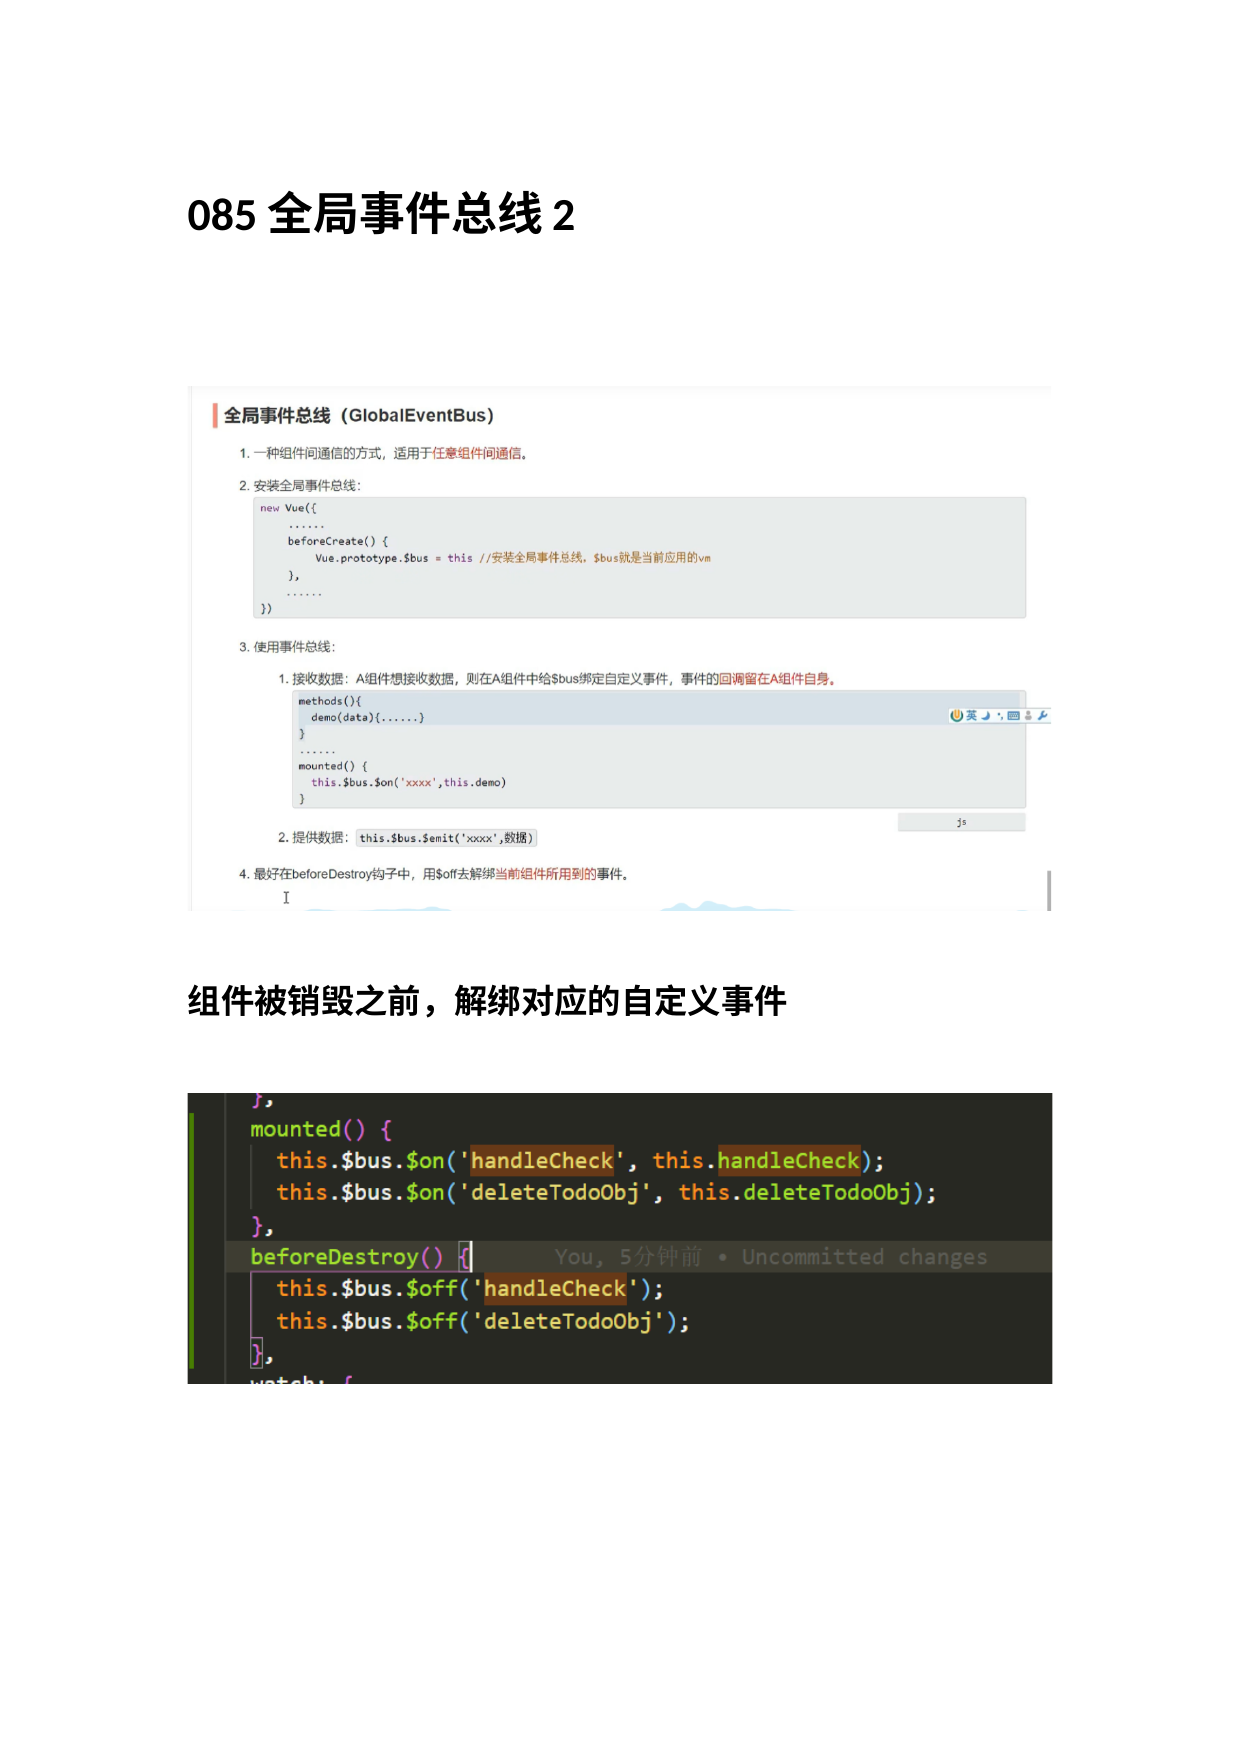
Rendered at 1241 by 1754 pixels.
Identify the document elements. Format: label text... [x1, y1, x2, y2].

picture [187, 1093, 1053, 1384]
subtitle 组件被销毁之前，解绑对应的自定义事件 [187, 966, 1053, 1031]
subtitle 085 全局事件总线2 [187, 162, 1053, 259]
picture [187, 386, 1052, 911]
